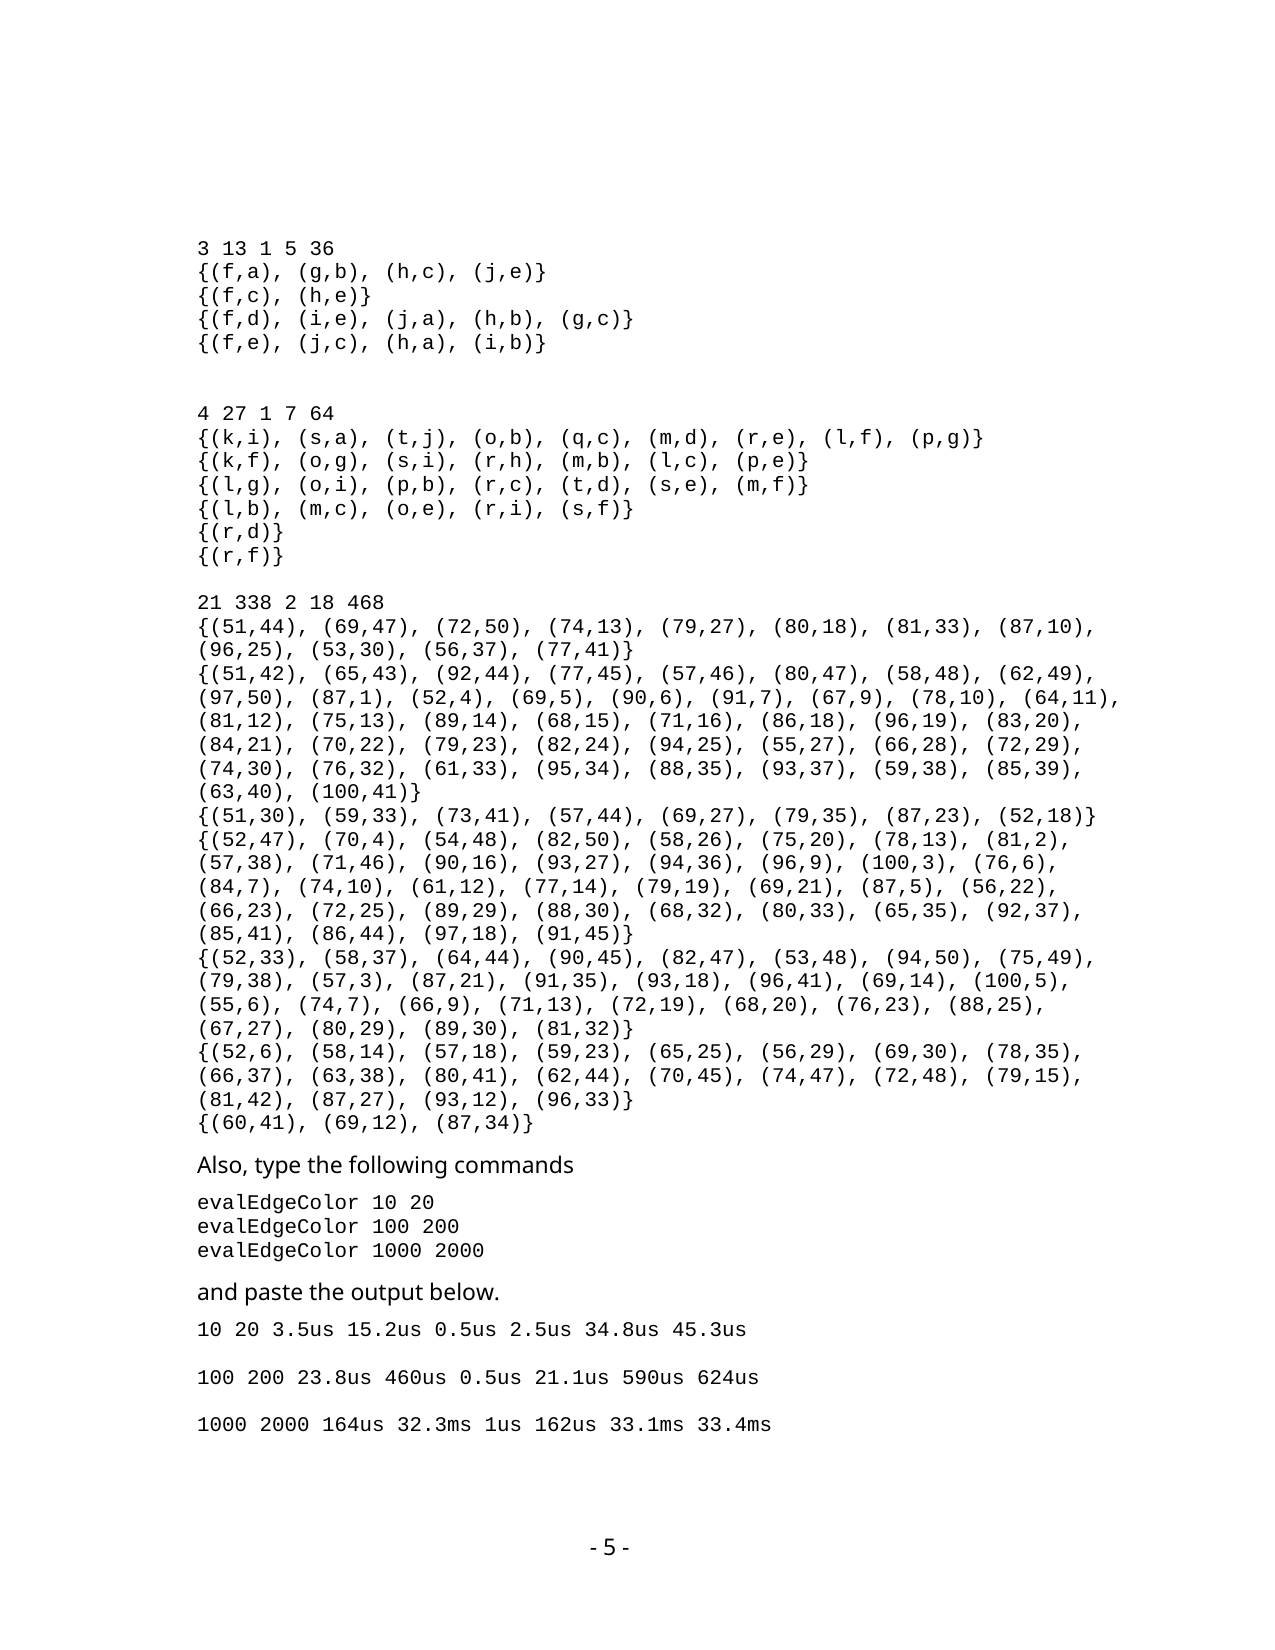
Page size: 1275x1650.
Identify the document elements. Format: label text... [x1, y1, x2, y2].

text 100 200 23.8us 460us 0.5us 21.1us 590us 624us [197, 1367, 1134, 1390]
text {(l,g), (o,i), (p,b), (r,c), (t,d), (s,e), (m,f)} [197, 474, 1134, 498]
text 21 338 2 18 468 [197, 592, 1134, 616]
text {(r,f)} [197, 545, 1134, 568]
text {(f,a), (g,b), (h,c), (j,e)} [197, 261, 1134, 285]
list and paste the output below. [197, 1276, 1134, 1307]
text 1000 2000 164us 32.3ms 1us 162us 33.1ms 33.4ms [197, 1414, 1134, 1438]
text {(f,c), (h,e)} [197, 285, 1134, 308]
text evalEdgeColor 100 200 [197, 1216, 1134, 1239]
text {(51,44), (69,47), (72,50), (74,13), (79,27), (80,18), (81,33), (87,10), (96,25), (53,30), (56,37), (77,41)} [197, 616, 1134, 663]
text {(f,e), (j,c), (h,a), (i,b)} [197, 332, 1134, 356]
text {(60,41), (69,12), (87,34)} [197, 1112, 1134, 1136]
text 10 20 3.5us 15.2us 0.5us 2.5us 34.8us 45.3us [197, 1319, 1134, 1343]
text 3 13 1 5 36 [197, 237, 1134, 261]
text {(k,f), (o,g), (s,i), (r,h), (m,b), (l,c), (p,e)} [197, 450, 1134, 474]
text {(52,47), (70,4), (54,48), (82,50), (58,26), (75,20), (78,13), (81,2), (57,38), (71,46), (90,16), (93,27), (94,36), (96,9), (100,3), (76,6), (84,7), (74,10), (61,12), (77,14), (79,19), (69,21), (87,5), (56,22), (66,23), (72,25), (89,29), (88,30), (68,32), (80,33), (65,35), (92,37), (85,41), (86,44), (97,18), (91,45)} [197, 829, 1134, 947]
list Also, type the following commands [197, 1148, 1134, 1180]
text {(51,30), (59,33), (73,41), (57,44), (69,27), (79,35), (87,23), (52,18)} [197, 805, 1134, 829]
text evalEdgeColor 1000 2000 [197, 1239, 1134, 1263]
text {(52,6), (58,14), (57,18), (59,23), (65,25), (56,29), (69,30), (78,35), (66,37), (63,38), (80,41), (62,44), (70,45), (74,47), (72,48), (79,15), (81,42), (87,27), (93,12), (96,33)} [197, 1041, 1134, 1112]
text evalEdgeColor 10 20 [197, 1192, 1134, 1216]
text {(f,d), (i,e), (j,a), (h,b), (g,c)} [197, 308, 1134, 332]
text {(l,b), (m,c), (o,e), (r,i), (s,f)} [197, 498, 1134, 521]
text {(51,42), (65,43), (92,44), (77,45), (57,46), (80,47), (58,48), (62,49), (97,50), (87,1), (52,4), (69,5), (90,6), (91,7), (67,9), (78,10), (64,11), (81,12), (75,13), (89,14), (68,15), (71,16), (86,18), (96,19), (83,20), (84,21), (70,22), (79,23), (82,24), (94,25), (55,27), (66,28), (72,29), (74,30), (76,32), (61,33), (95,34), (88,35), (93,37), (59,38), (85,39), (63,40), (100,41)} [197, 663, 1134, 805]
text {(r,d)} [197, 521, 1134, 545]
text {(k,i), (s,a), (t,j), (o,b), (q,c), (m,d), (r,e), (l,f), (p,g)} [197, 427, 1134, 450]
text 4 27 1 7 64 [197, 403, 1134, 427]
text {(52,33), (58,37), (64,44), (90,45), (82,47), (53,48), (94,50), (75,49), (79,38), (57,3), (87,21), (91,35), (93,18), (96,41), (69,14), (100,5), (55,6), (74,7), (66,9), (71,13), (72,19), (68,20), (76,23), (88,25), (67,27), (80,29), (89,30), (81,32)} [197, 947, 1134, 1041]
